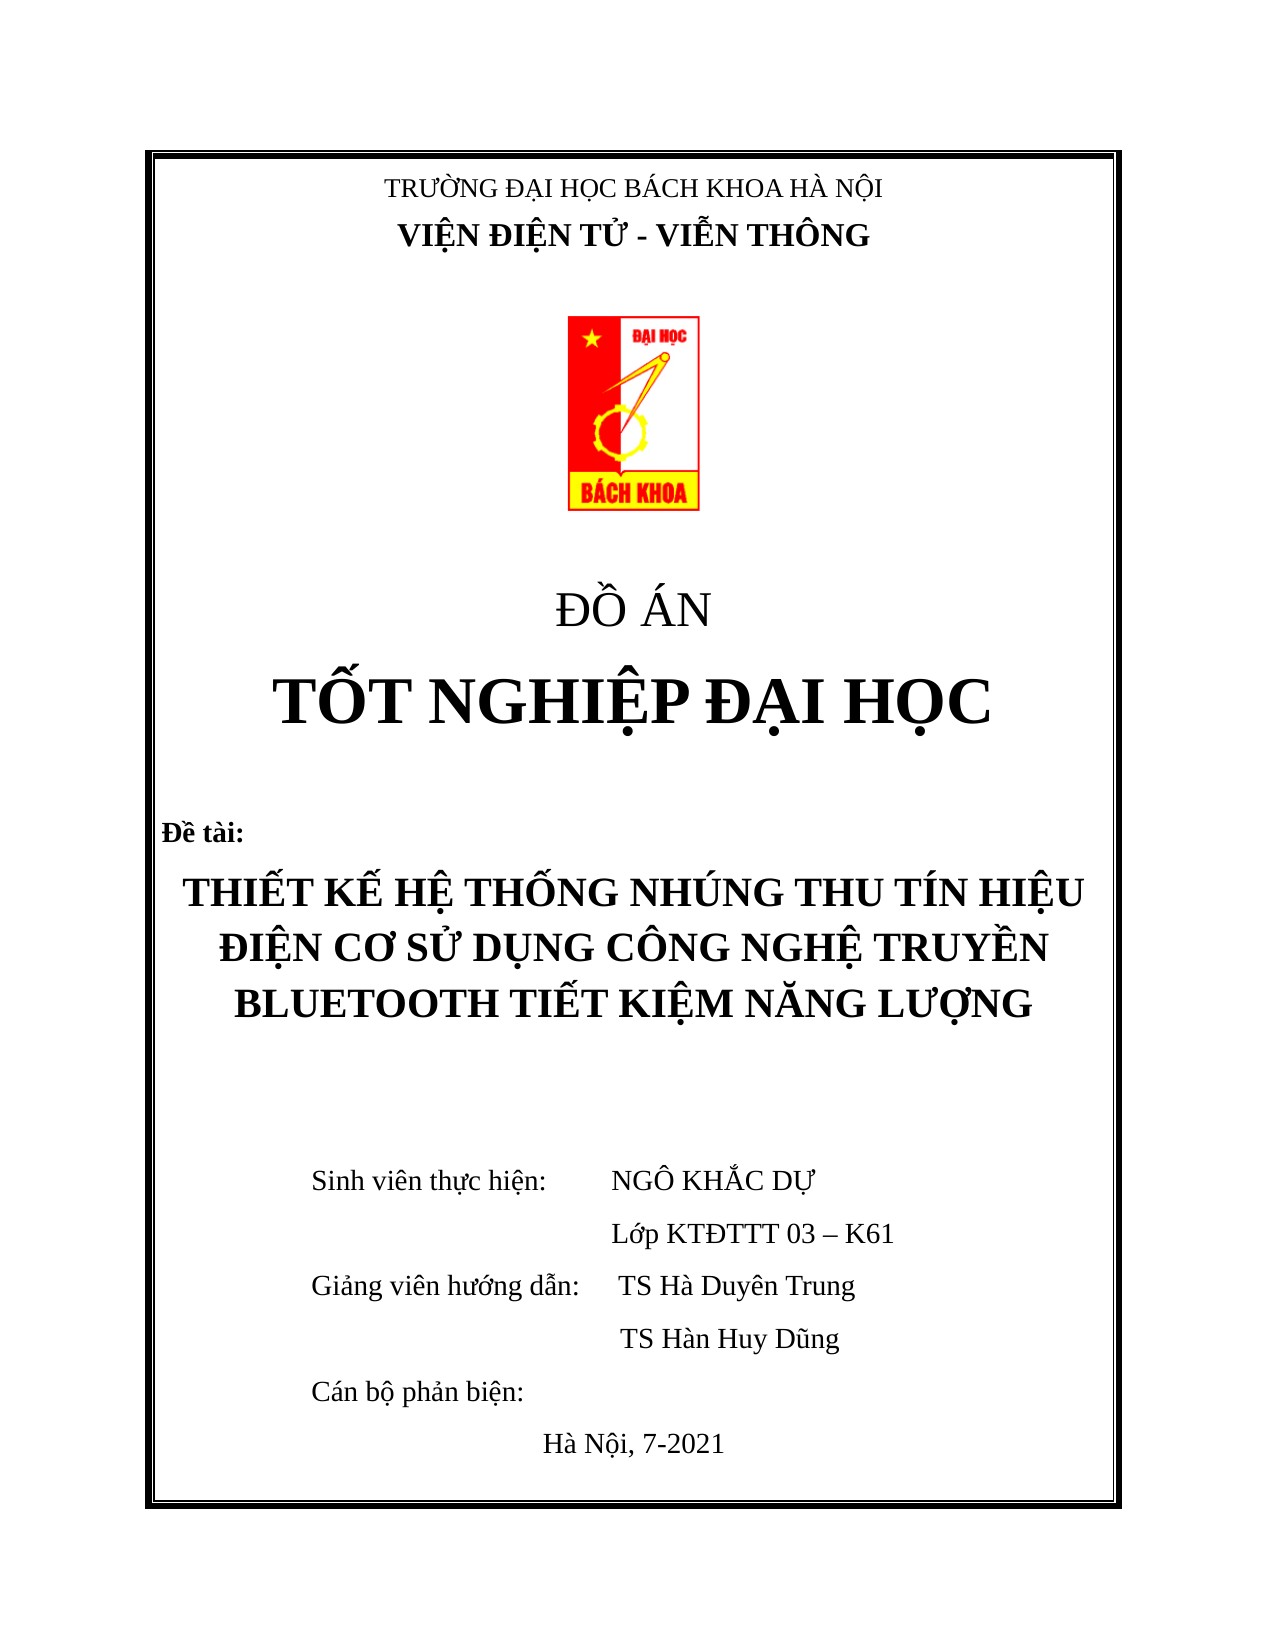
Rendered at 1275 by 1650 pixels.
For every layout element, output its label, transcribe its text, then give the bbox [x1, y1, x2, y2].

table_cell TRƯỜNG ĐẠI HỌC BÁCH KHOA HÀ NỘI VIỆN ĐIỆN TỬ - VIỄN THÔNG ĐỒ ÁN TỐT NGHIỆP ĐẠI HỌC Đề tài: THIẾT KẾ HỆ THỐNG NHÚNG THU TÍN HIỆU ĐIỆN CƠ SỬ DỤNG CÔNG NGHỆ TRUYỀN BLUETOOTH TIẾT KIỆM NĂNG LƯỢNG Sinh viên thực hiện: NGÔ KHẮC DỰ Lớp KTĐTTT 03 – K61 Giảng viên hướng dẫn: TS Hà Duyên Trung TS Hàn Huy Dũng Cán bộ phản biện: Hà Nội, 7-2021 [155, 159, 1113, 1500]
picture [567, 316, 700, 511]
